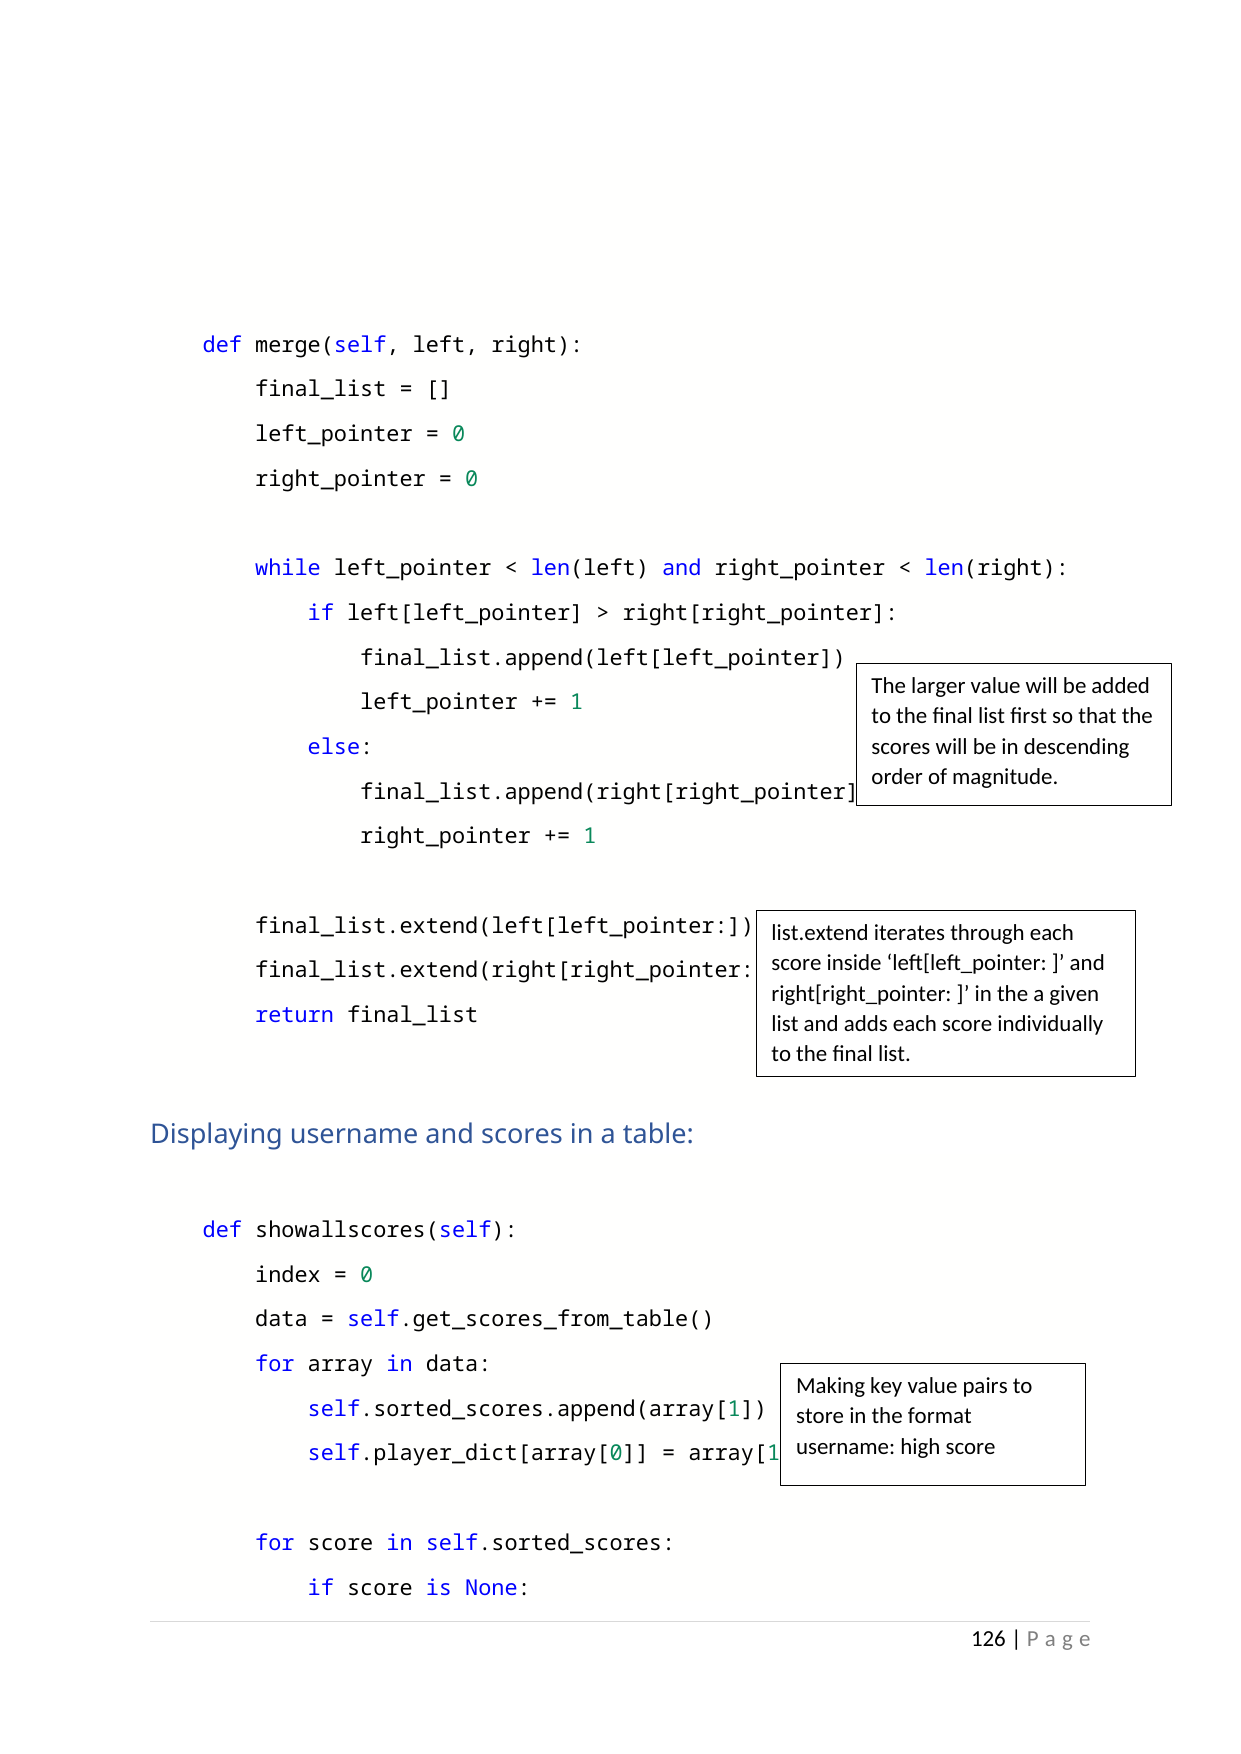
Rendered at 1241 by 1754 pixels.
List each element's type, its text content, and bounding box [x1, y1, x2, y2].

text self.sorted_scores.append(array[1]) [150, 1393, 780, 1422]
text final_list.extend(right[right_pointer:]) [150, 954, 756, 984]
text right_pointer = 0 [150, 463, 1090, 493]
text index = 0 [150, 1259, 1090, 1288]
text for array in data: [150, 1348, 1090, 1378]
text for score in self.sorted_scores: [150, 1527, 1090, 1557]
text final_list.append(left[left_pointer]) [150, 642, 1090, 671]
subtitle Displaying username and scores in a table: [150, 1114, 1090, 1151]
text def showallscores(self): [150, 1214, 1090, 1244]
text return final_list [150, 999, 756, 1029]
text while left_pointer < len(left) and right_pointer < len(right): [150, 552, 1090, 582]
text left_pointer = 0 [150, 418, 1090, 448]
text final_list.append(right[right_pointer]) [150, 776, 856, 805]
text data = self.get_scores_from_table() [150, 1303, 1090, 1333]
text left_pointer += 1 [150, 686, 856, 716]
text final_list = [] [150, 373, 1090, 403]
text else: [150, 731, 856, 761]
text right_pointer += 1 [150, 820, 1090, 850]
text self.player_dict[array[0]] = array[1] [150, 1437, 780, 1467]
text if left[left_pointer] > right[right_pointer]: [150, 597, 1090, 627]
text if score is None: [150, 1571, 1090, 1601]
text def merge(self, left, right): [150, 329, 1090, 358]
text final_list.extend(left[left_pointer:]) [150, 910, 756, 939]
